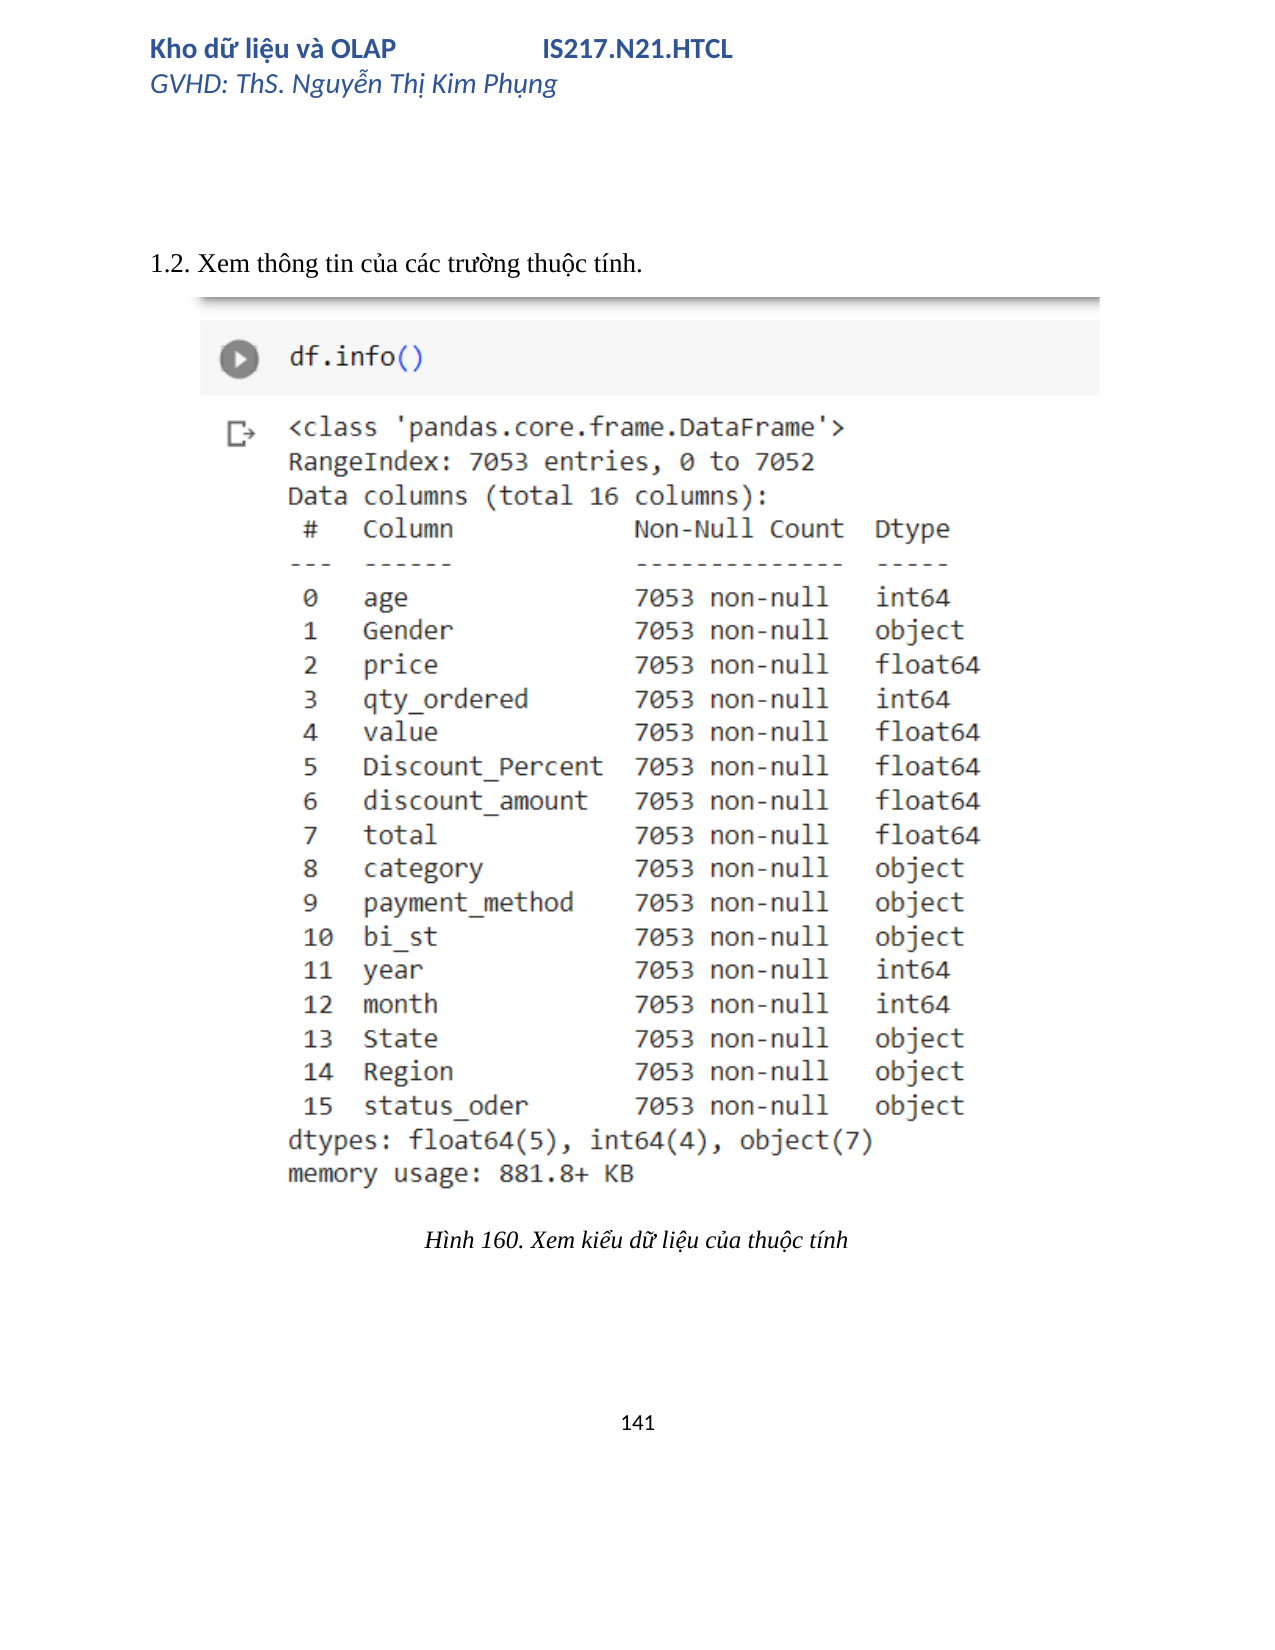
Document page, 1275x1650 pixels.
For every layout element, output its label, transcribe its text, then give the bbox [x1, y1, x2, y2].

picture [174, 297, 1100, 1226]
text Hình 160. Xem kiểu dữ liệu của thuộc tính [150, 1226, 1125, 1254]
subtitle 1.2. Xem thông tin của các trường thuộc tính. [150, 247, 1125, 278]
